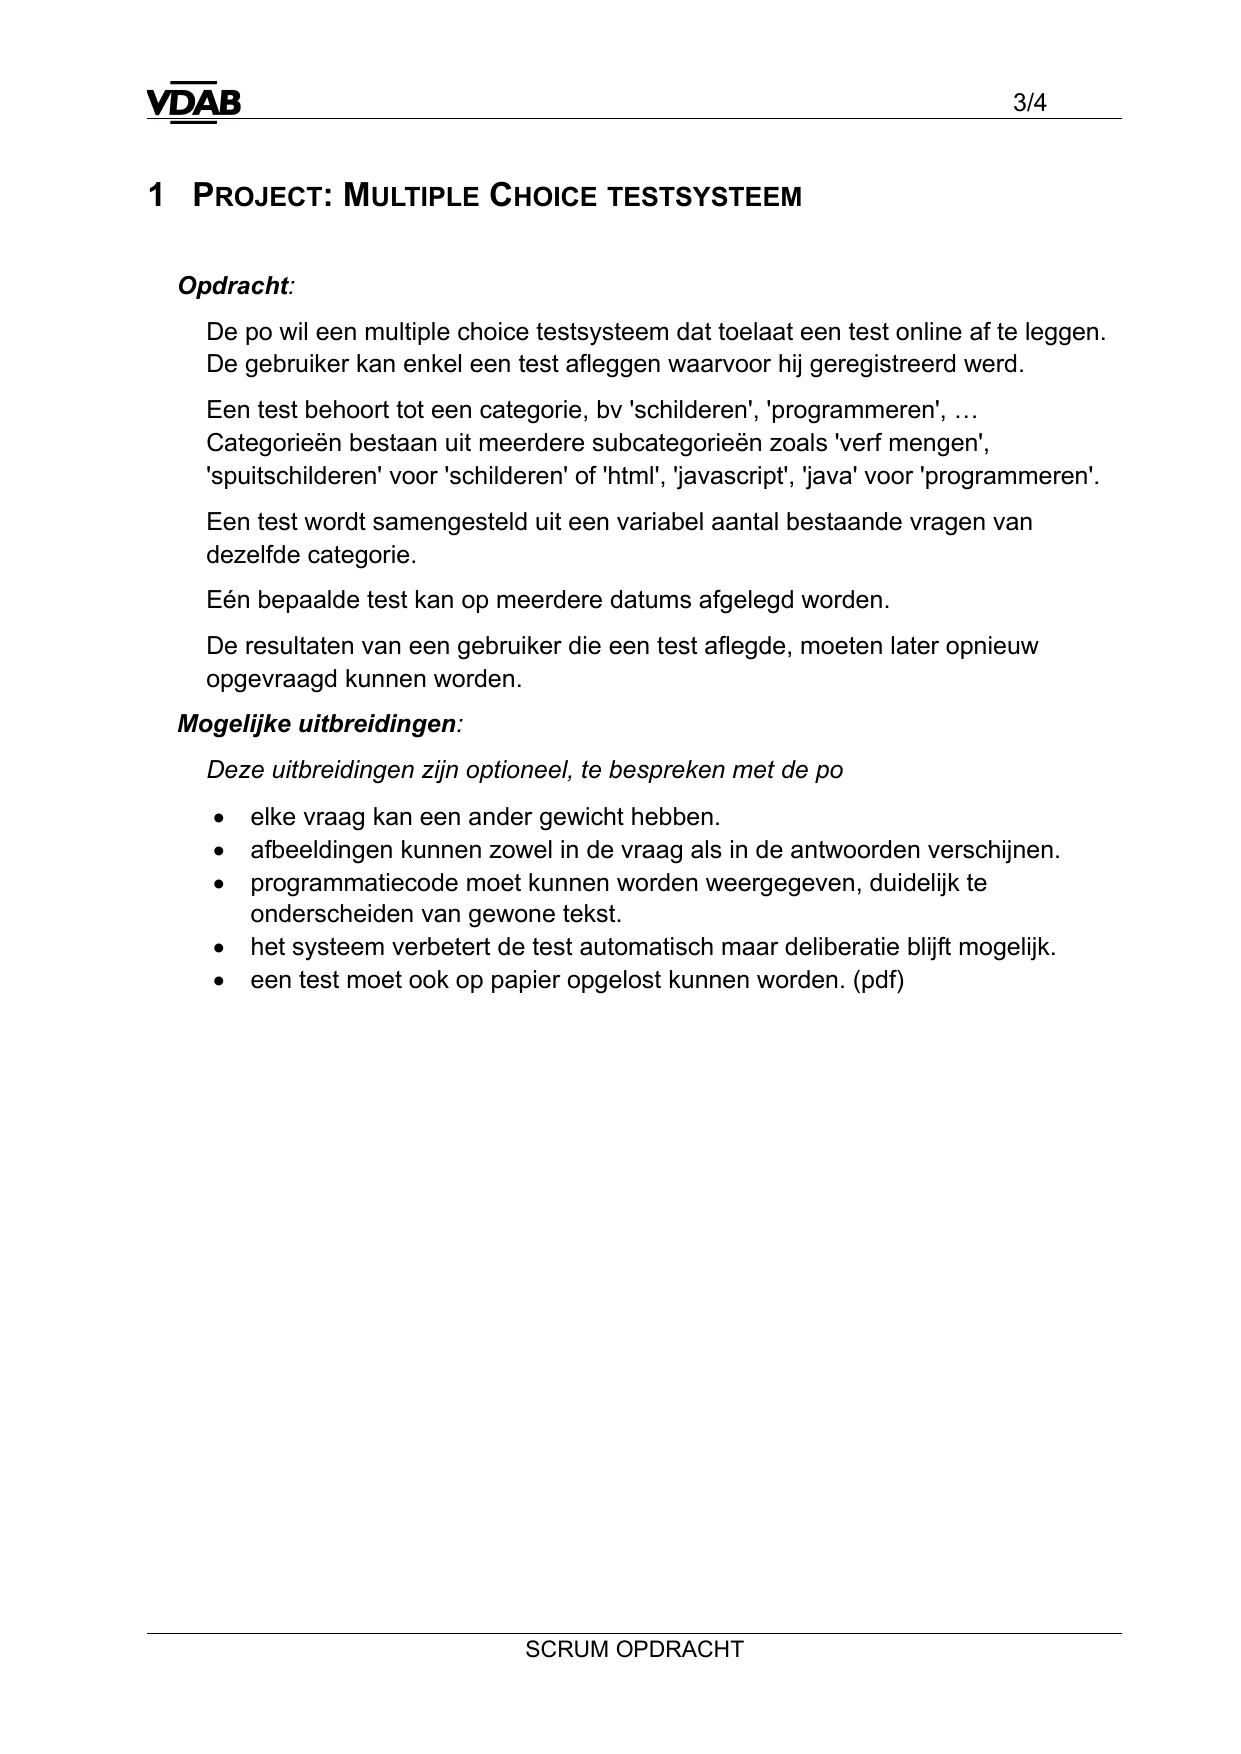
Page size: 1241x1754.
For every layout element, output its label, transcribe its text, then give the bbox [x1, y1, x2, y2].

text De po wil een multiple choice testsysteem dat toelaat een test online af te leggen. De gebruiker kan enkel een test afleggen waarvoor hij geregistreerd werd. [206, 316, 1122, 378]
subtitle Project: Multiple Choice testsysteem [147, 175, 1122, 213]
list afbeeldingen kunnen zowel in de vraag als in de antwoorden verschijnen. [213, 833, 1122, 864]
text De resultaten van een gebruiker die een test aflegde, moeten later opnieuw opgevraagd kunnen worden. [206, 631, 1122, 692]
text Eén bepaalde test kan op meerdere datums afgelegd worden. [206, 585, 1122, 614]
text Mogelijke uitbreidingen: [177, 709, 1122, 738]
text Een test wordt samengesteld uit een variabel aantal bestaande vragen van dezelfde categorie. [206, 507, 1122, 568]
list een test moet ook op papier opgelost kunnen worden. (pdf) [213, 963, 1122, 994]
list het systeem verbetert de test automatisch maar deliberatie blijft mogelijk. [213, 930, 1122, 961]
text Opdracht: [177, 271, 1122, 300]
picture [147, 81, 241, 118]
list programmatiecode moet kunnen worden weergegeven, duidelijk te onderscheiden van gewone tekst. [213, 866, 1122, 928]
list elke vraag kan een ander gewicht hebben. [213, 800, 1122, 831]
text Deze uitbreidingen zijn optioneel, te bespreken met de po [206, 755, 1122, 783]
text Een test behoort tot een categorie, bv 'schilderen', 'programmeren', … Categorieën bestaan uit meerdere subcategorieën zoals 'verf mengen', 'spuitschilderen' voor 'schilderen' of 'html', 'javascript', 'java' voor 'programmeren'. [206, 395, 1122, 490]
picture [147, 119, 241, 124]
